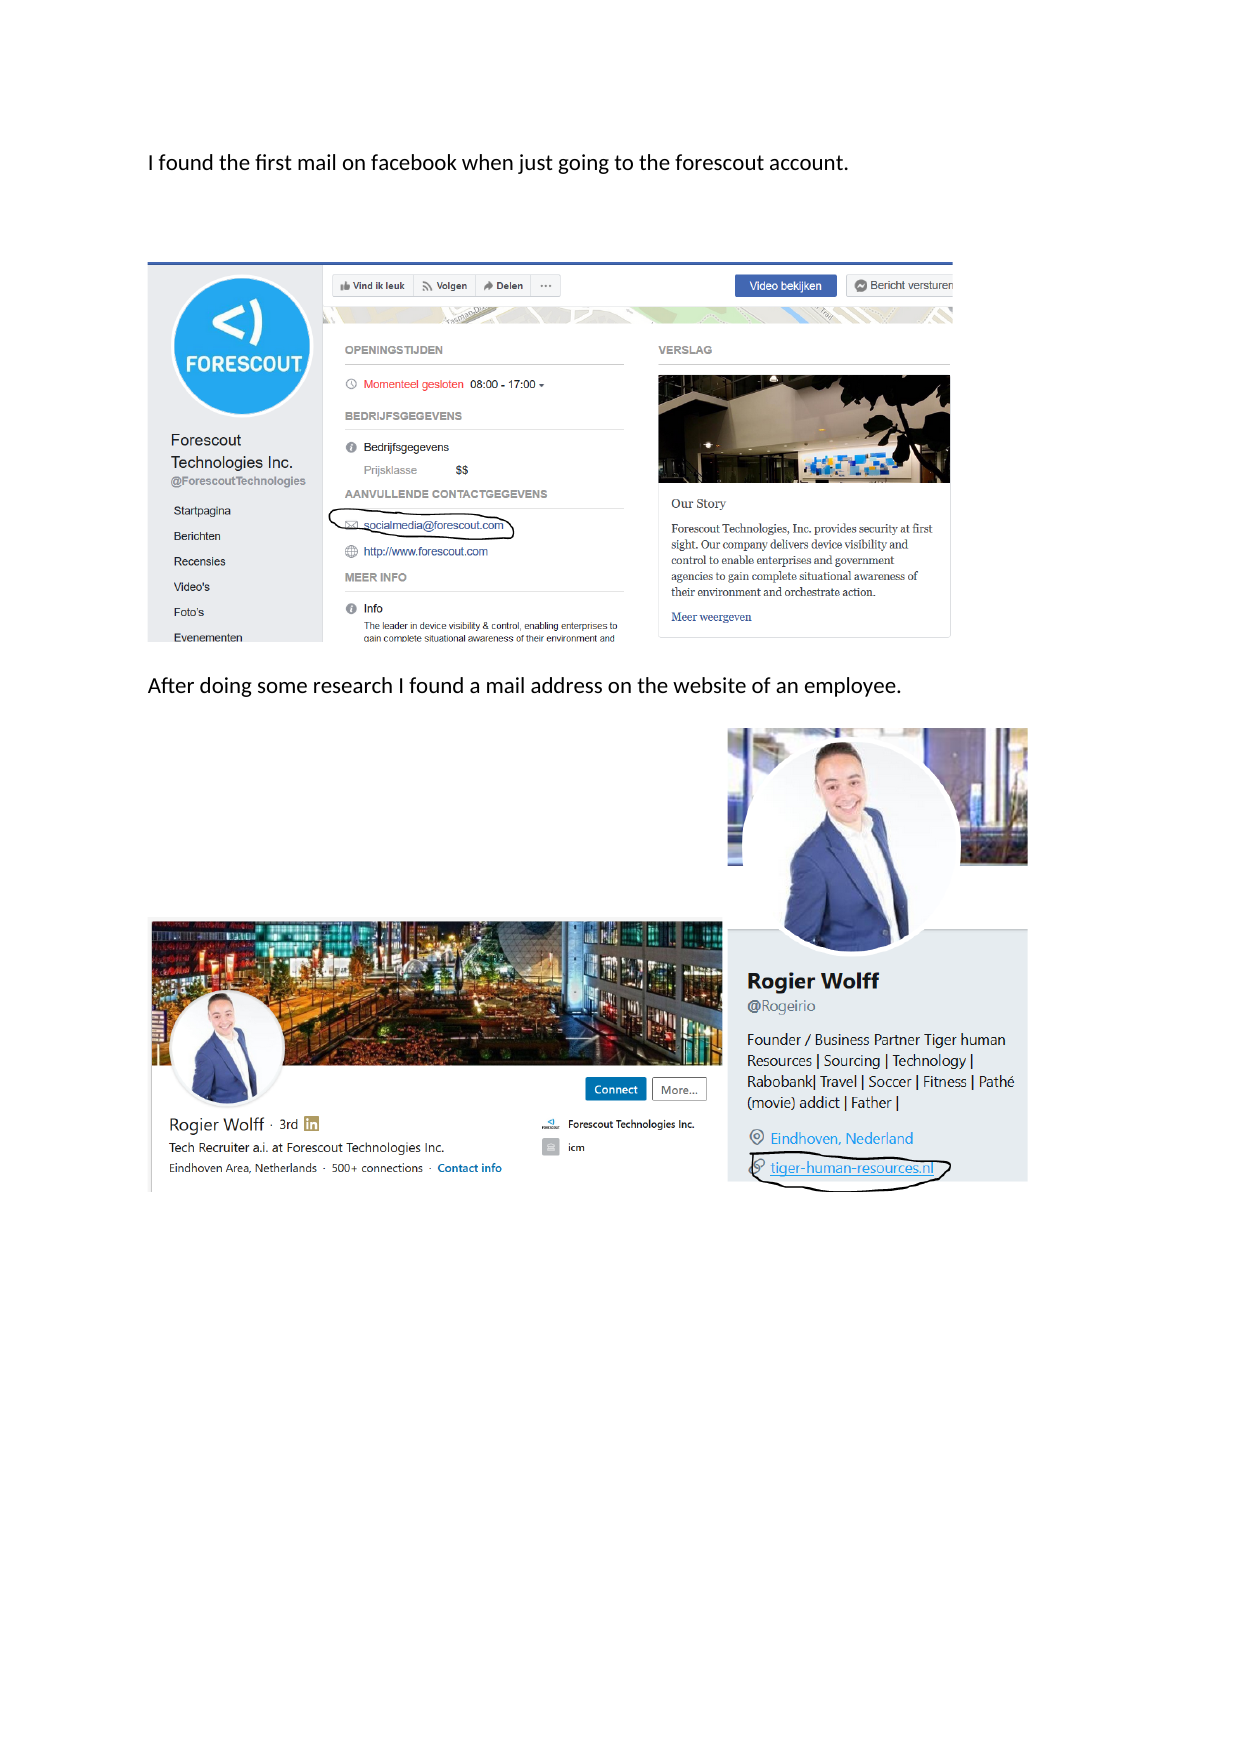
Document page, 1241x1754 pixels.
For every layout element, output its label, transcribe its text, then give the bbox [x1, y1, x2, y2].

text After doing some research I found a mail address on the website of an employee. [148, 671, 1093, 699]
picture [727, 728, 1028, 1192]
picture [147, 917, 723, 1192]
picture [147, 262, 953, 642]
text I found the first mail on facebook when just going to the forescout account. [148, 148, 1093, 176]
